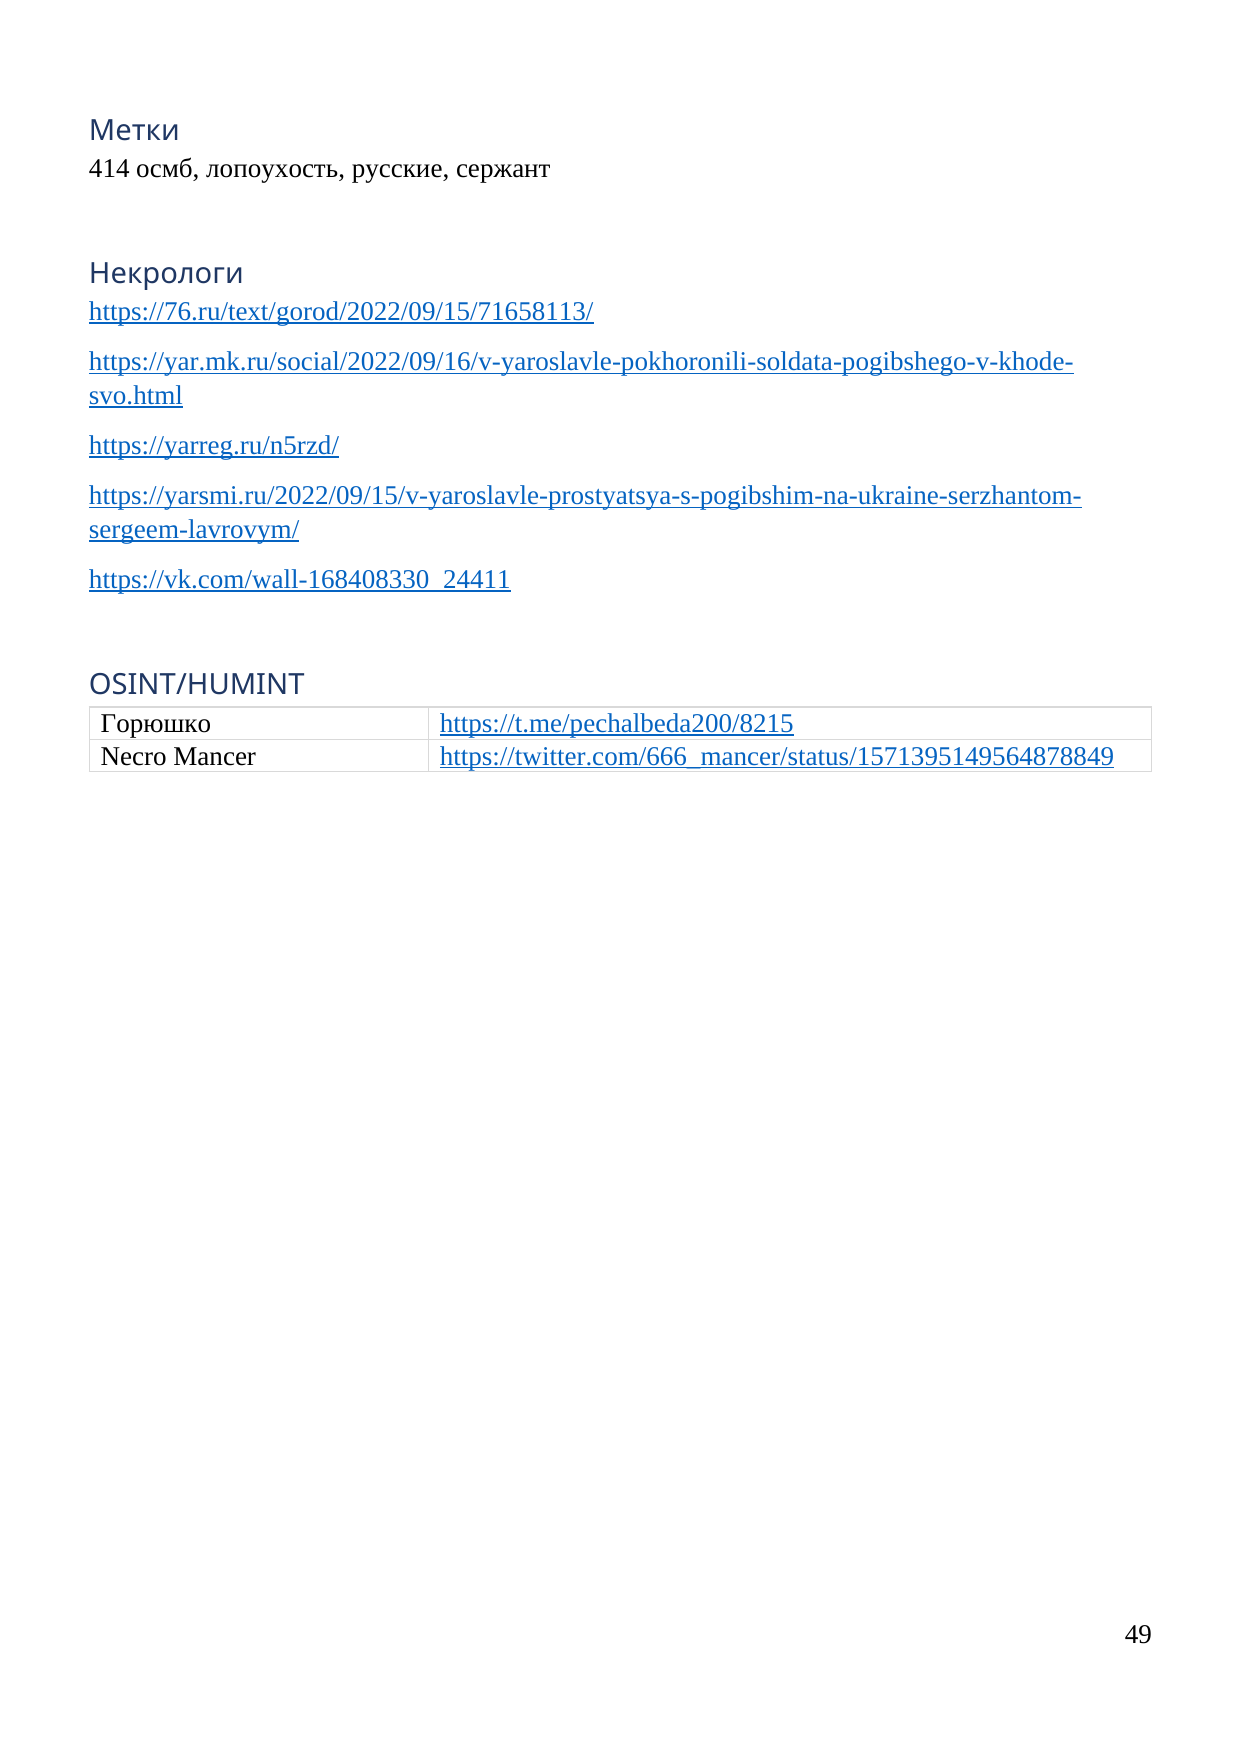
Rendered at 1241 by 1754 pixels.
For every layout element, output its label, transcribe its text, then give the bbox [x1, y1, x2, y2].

text 414 осмб, лопоухость, русские, сержант [89, 152, 1152, 183]
text https://yarreg.ru/n5rzd/ [89, 429, 1152, 460]
text https://vk.com/wall-168408330_24411 [89, 563, 1152, 594]
subtitle OSINT/HUMINT [89, 663, 1152, 703]
table_cell https://twitter.com/666_mancer/status/1571395149564878849 [429, 740, 1151, 771]
subtitle Метки [89, 109, 1152, 149]
text https://76.ru/text/gorod/2022/09/15/71658113/ [89, 295, 1152, 326]
table_cell Necro Mancer [90, 740, 428, 771]
table_header Горюшко [90, 708, 428, 738]
text https://yar.mk.ru/social/2022/09/16/v-yaroslavle-pokhoronili-soldata-pogibshego-v-khode-svo.html [89, 345, 1152, 410]
table_header https://t.me/pechalbeda200/8215 [429, 708, 1151, 738]
subtitle Некрологи [89, 252, 1152, 292]
text https://yarsmi.ru/2022/09/15/v-yaroslavle-prostyatsya-s-pogibshim-na-ukraine-serzhantom-sergeem-lavrovym/ [89, 479, 1152, 544]
